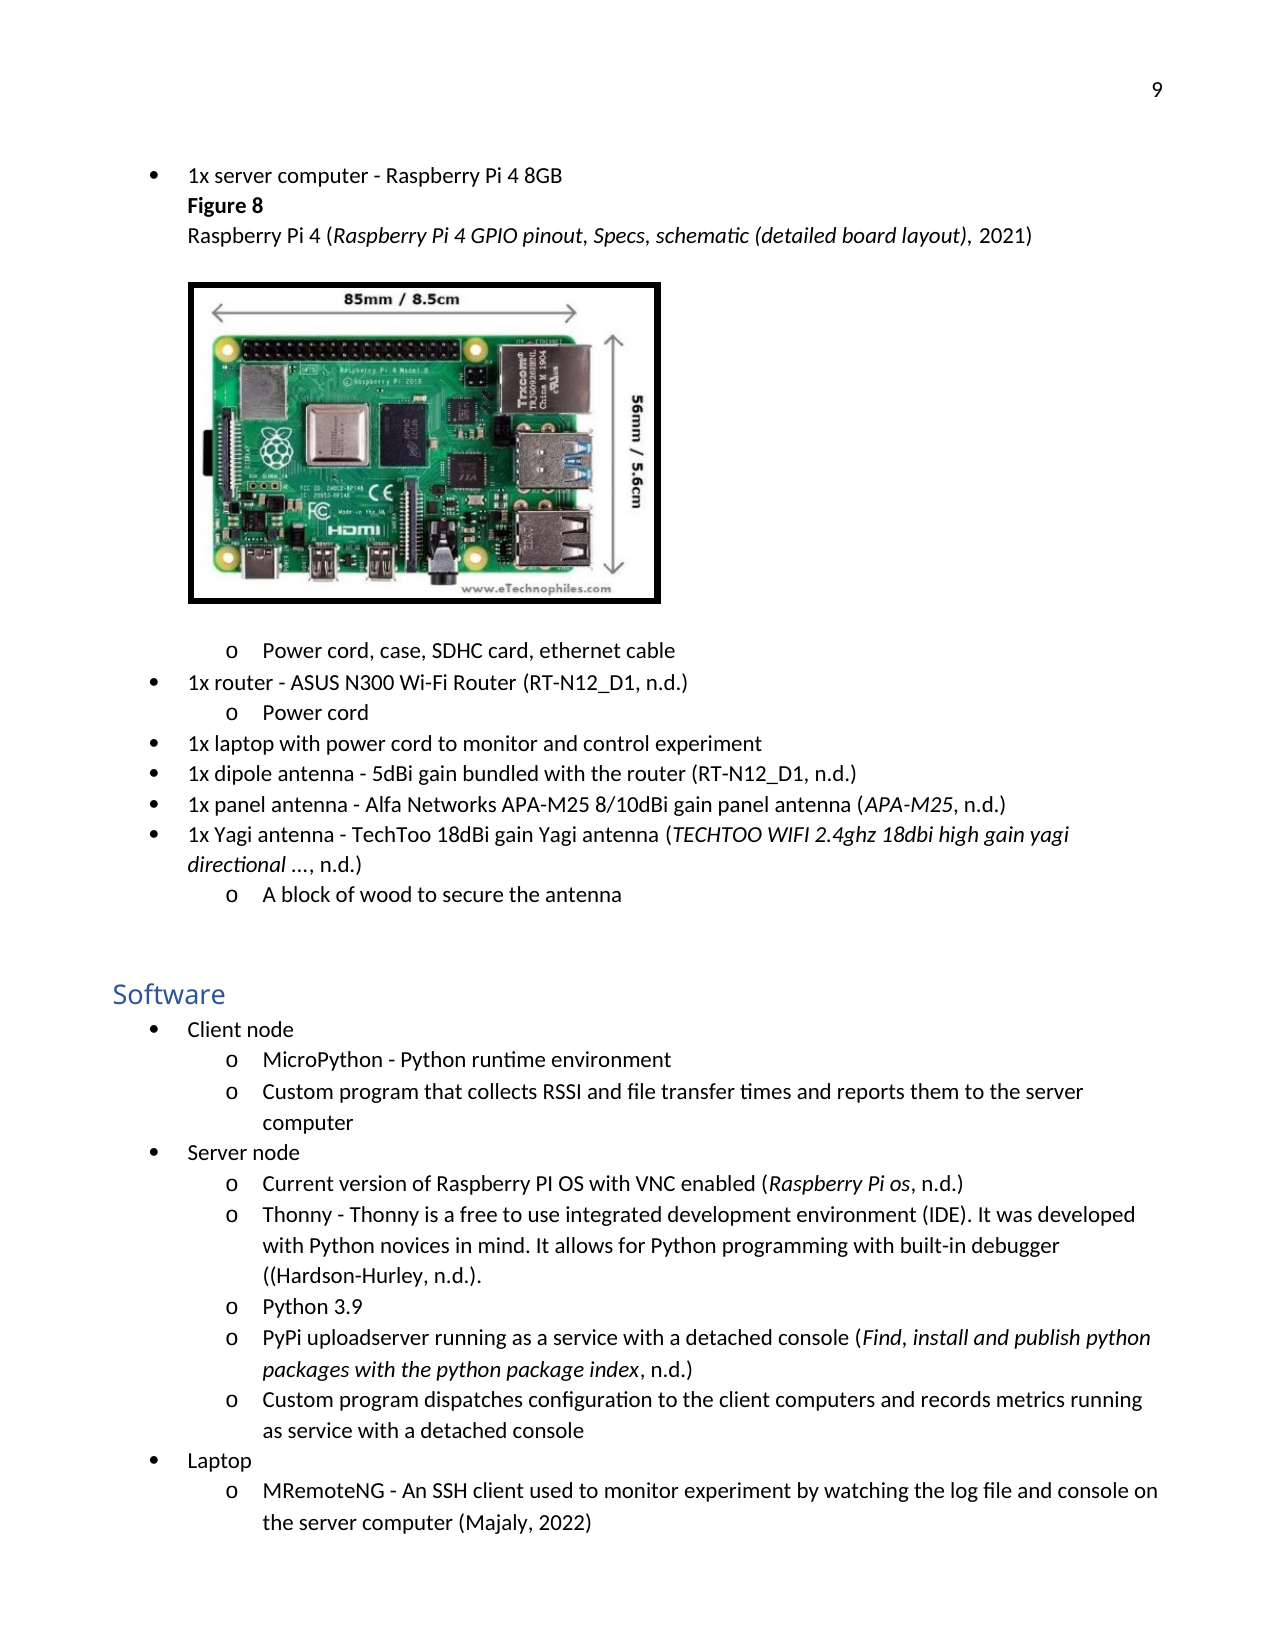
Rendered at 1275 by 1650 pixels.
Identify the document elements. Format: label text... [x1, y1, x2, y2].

list Raspberry Pi 4 (Raspberry Pi 4 GPIO pinout, Specs, schematic (detailed board layout), 2021) [187, 222, 1162, 250]
list Python 3.9 [225, 1292, 1162, 1321]
list 1x server computer - Raspberry Pi 4 8GB [150, 161, 1162, 189]
list Figure 8 [187, 191, 1162, 219]
list Client node [150, 1015, 1162, 1043]
subtitle Software [112, 975, 1162, 1012]
list Thonny - Thonny is a free to use integrated development environment (IDE). It was developed with Python novices in mind. It allows for Python programming with built-in debugger ((Hardson-Hurley, n.d.). [225, 1200, 1162, 1290]
list Server node [150, 1138, 1162, 1166]
list Custom program that collects RSSI and file transfer times and reports them to the server computer [225, 1077, 1162, 1136]
list PyPi uploadserver running as a service with a detached console (Find, install and publish python packages with the python package index, n.d.) [225, 1323, 1162, 1383]
list Power cord, case, SDHC card, ethernet cable [225, 636, 1162, 665]
list 1x Yagi antenna - TechToo 18dBi gain Yagi antenna (TECHTOO WIFI 2.4ghz 18dbi high gain yagi directional ..., n.d.) [150, 820, 1162, 878]
list A block of wood to secure the antenna [225, 880, 1162, 909]
list 1x panel antenna - Alfa Networks APA-M25 8/10dBi gain panel antenna (APA-M25, n.d.) [150, 790, 1162, 818]
list MRemoteNG - An SSH client used to monitor experiment by watching the log file and console on the server computer (Majaly, 2022) [225, 1477, 1162, 1536]
list 1x laptop with power cord to monitor and control experiment [150, 729, 1162, 757]
picture [194, 288, 654, 598]
list Power cord [225, 698, 1162, 727]
list 1x router - ASUS N300 Wi-Fi Router (RT-N12_D1, n.d.) [150, 668, 1162, 696]
list MicroPython - Python runtime environment [225, 1045, 1162, 1074]
list Laptop [150, 1446, 1162, 1474]
list 1x dipole antenna - 5dBi gain bundled with the router (RT-N12_D1, n.d.) [150, 759, 1162, 788]
list Custom program dispatches configuration to the client computers and records metrics running as service with a detached console [225, 1385, 1162, 1444]
list Current version of Raspberry PI OS with VNC enabled (Raspberry Pi os, n.d.) [225, 1169, 1162, 1198]
